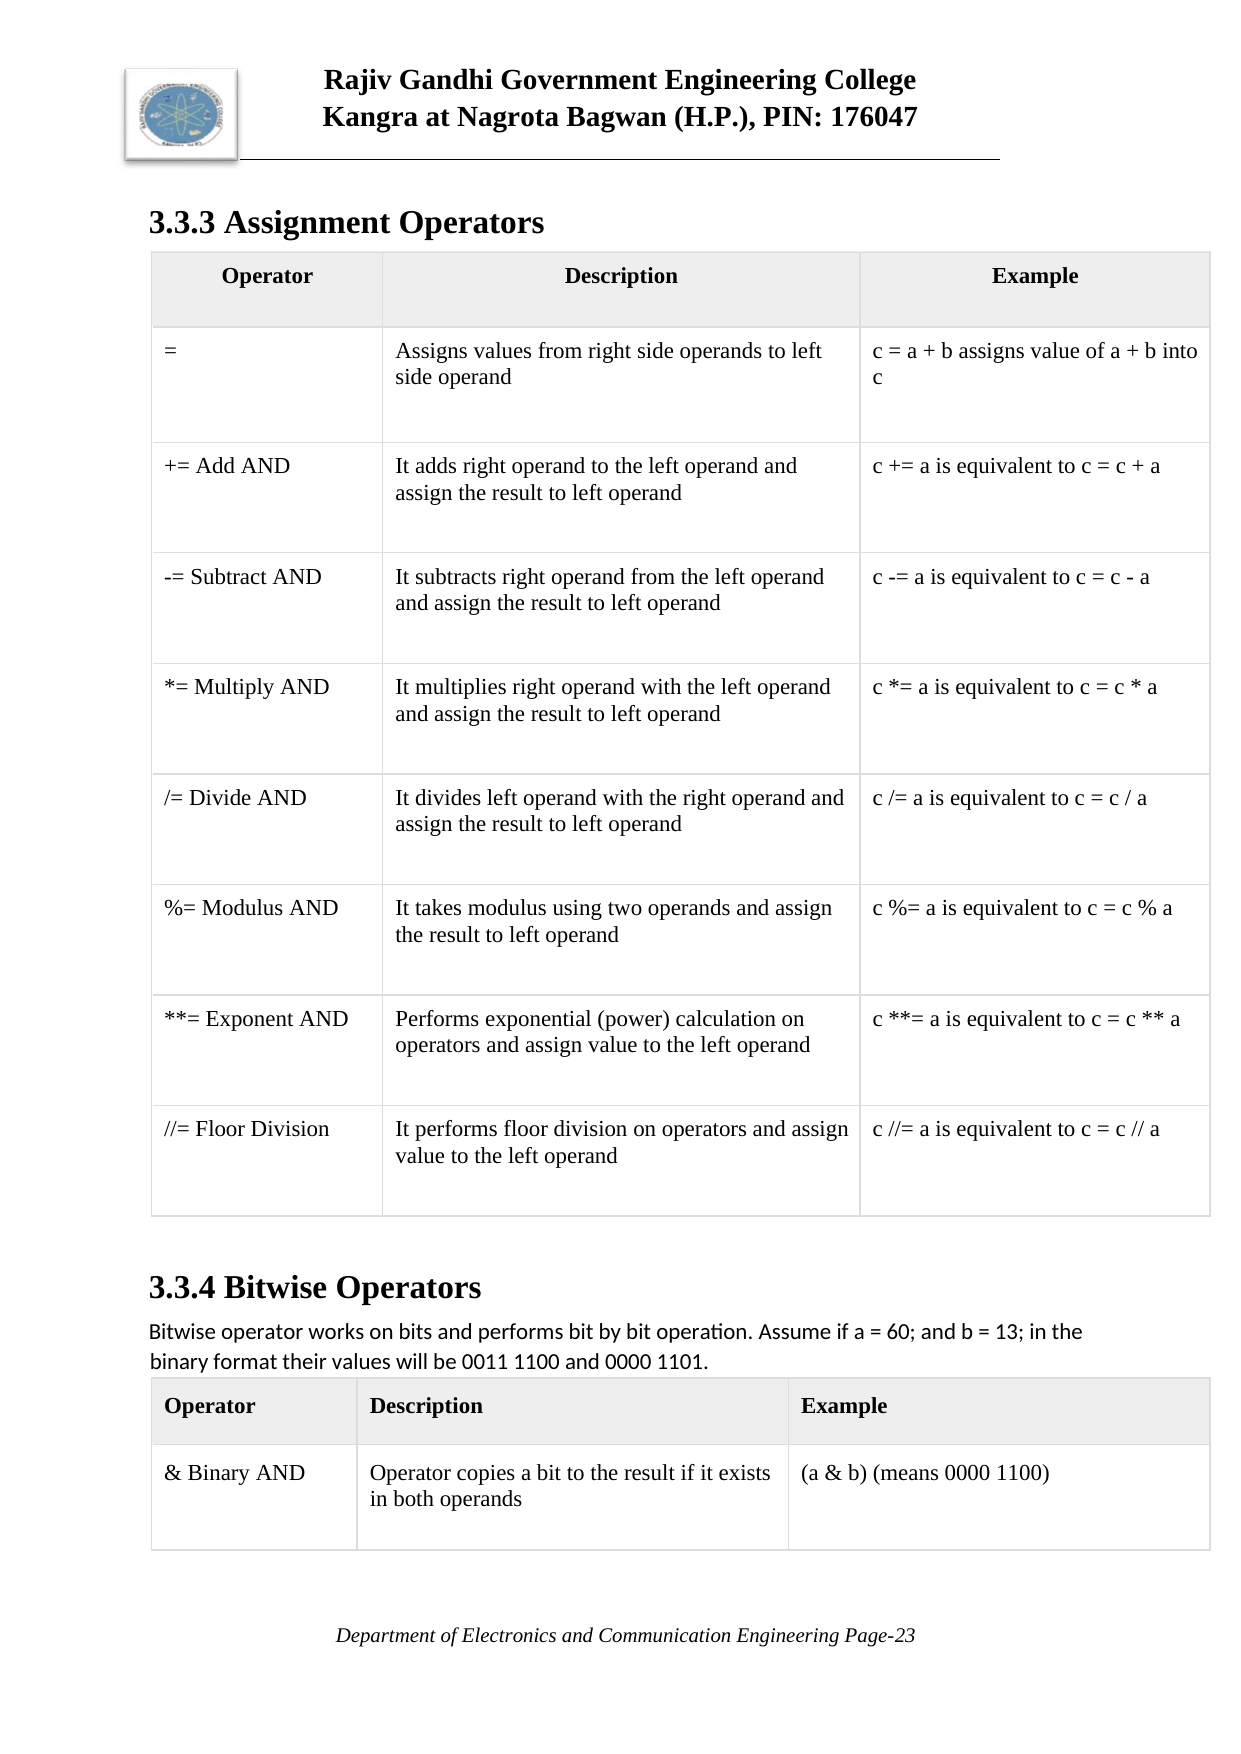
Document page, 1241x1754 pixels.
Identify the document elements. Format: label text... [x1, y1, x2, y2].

table_cell -= Subtract AND [152, 553, 382, 662]
table_cell c *= a is equivalent to c = c * a [861, 664, 1209, 773]
subtitle 3.3.4 Bitwise Operators [148, 1267, 1135, 1306]
table_cell Assigns values from right side operands to left side operand [383, 328, 859, 441]
table_cell //= Floor Division [152, 1106, 382, 1215]
table_cell It performs floor division on operators and assign value to the left operand [383, 1106, 859, 1215]
table_cell (a & b) (means 0000 1100) [789, 1445, 1209, 1549]
table_header Operator [152, 1379, 356, 1444]
table_cell /= Divide AND [152, 774, 382, 883]
table_header Description [358, 1379, 788, 1444]
table_cell Operator copies a bit to the result if it exists in both operands [358, 1445, 788, 1549]
table_cell It divides left operand with the right operand and assign the result to left operand [383, 775, 859, 883]
table_cell It multiplies right operand with the left operand and assign the result to left operand [383, 664, 859, 773]
table_cell c //= a is equivalent to c = c // a [861, 1106, 1209, 1215]
table_cell & Binary AND [152, 1445, 356, 1549]
table_cell **= Exponent AND [152, 995, 382, 1104]
table_header Example [789, 1379, 1209, 1444]
table_header Description [383, 253, 859, 326]
table_cell c /= a is equivalent to c = c / a [861, 775, 1209, 883]
table_cell *= Multiply AND [152, 664, 382, 773]
text Bitwise operator works on bits and performs bit by bit operation. Assume if a = 60; and b = 13; in the binary format their values will be 0011 1100 and 0000 1101. [148, 1317, 1096, 1375]
table_header Example [861, 253, 1209, 326]
table_cell Performs exponential (power) calculation on operators and assign value to the left operand [383, 996, 859, 1104]
picture [115, 62, 247, 173]
table_header Operator [152, 253, 382, 326]
table_cell c -= a is equivalent to c = c - a [861, 553, 1209, 662]
table_cell It takes modulus using two operands and assign the result to left operand [383, 885, 859, 994]
table_cell = [152, 327, 382, 441]
table_cell c += a is equivalent to c = c + a [861, 443, 1209, 552]
subtitle 3.3.3 Assignment Operators [148, 202, 1135, 240]
table_cell It adds right operand to the left operand and assign the result to left operand [383, 443, 859, 552]
table_cell c **= a is equivalent to c = c ** a [861, 996, 1209, 1104]
table_cell += Add AND [152, 443, 382, 552]
table_cell %= Modulus AND [152, 885, 382, 994]
table_cell c = a + b assigns value of a + b into c [861, 328, 1209, 441]
table_cell c %= a is equivalent to c = c % a [861, 885, 1209, 994]
table_cell It subtracts right operand from the left operand and assign the result to left operand [383, 553, 859, 662]
